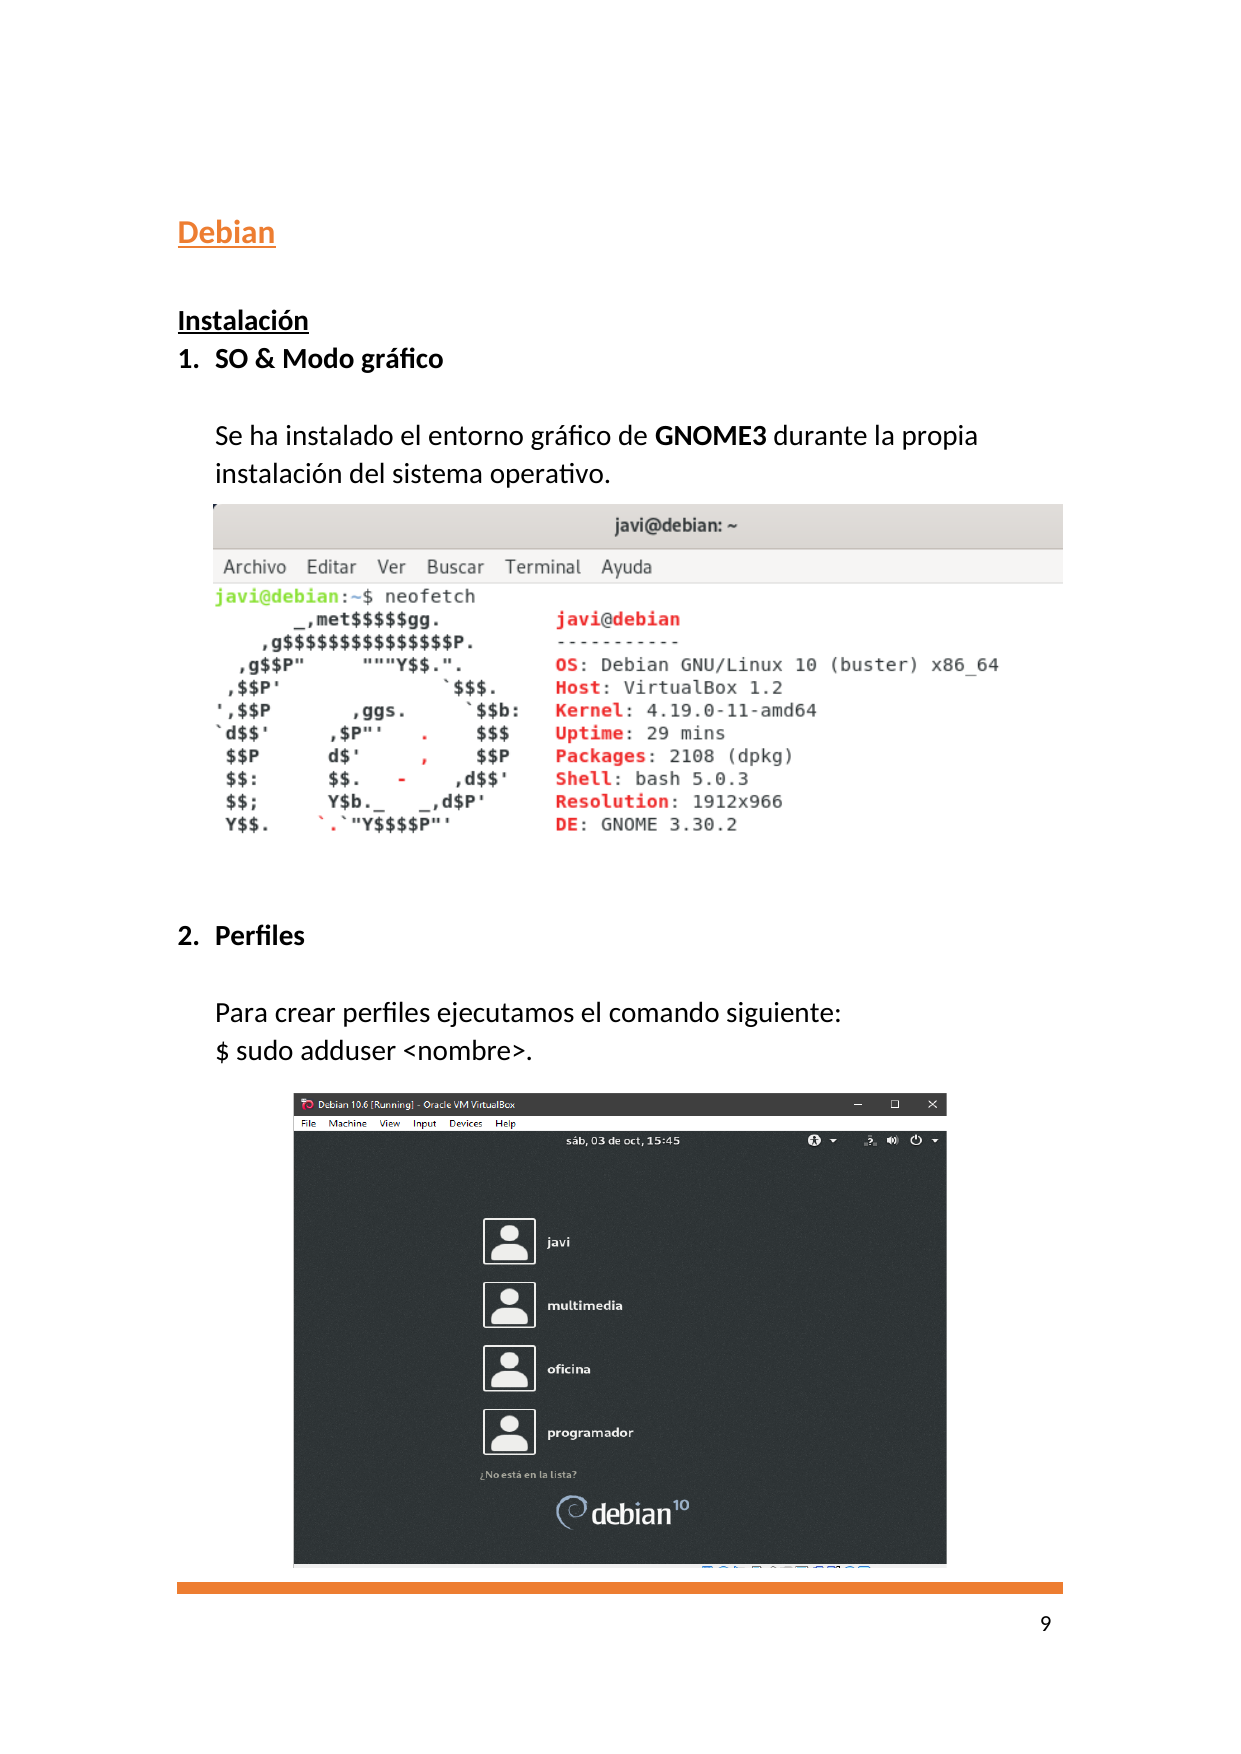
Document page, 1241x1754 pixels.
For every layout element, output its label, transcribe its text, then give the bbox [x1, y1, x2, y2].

picture [213, 504, 1063, 837]
list $ sudo adduser <nombre>. [177, 1032, 1063, 1068]
picture [293, 1093, 947, 1568]
subtitle Debian [177, 211, 1063, 252]
subtitle Instalación [177, 302, 1063, 337]
list Se ha instalado el entorno gráfico de GNOME3 durante la propia instalación del sistema operativo. [215, 417, 1063, 491]
list Perfiles [177, 917, 1063, 952]
list SO & Modo gráfico [177, 340, 1063, 376]
list Para crear perfiles ejecutamos el comando siguiente: [177, 994, 1063, 1029]
